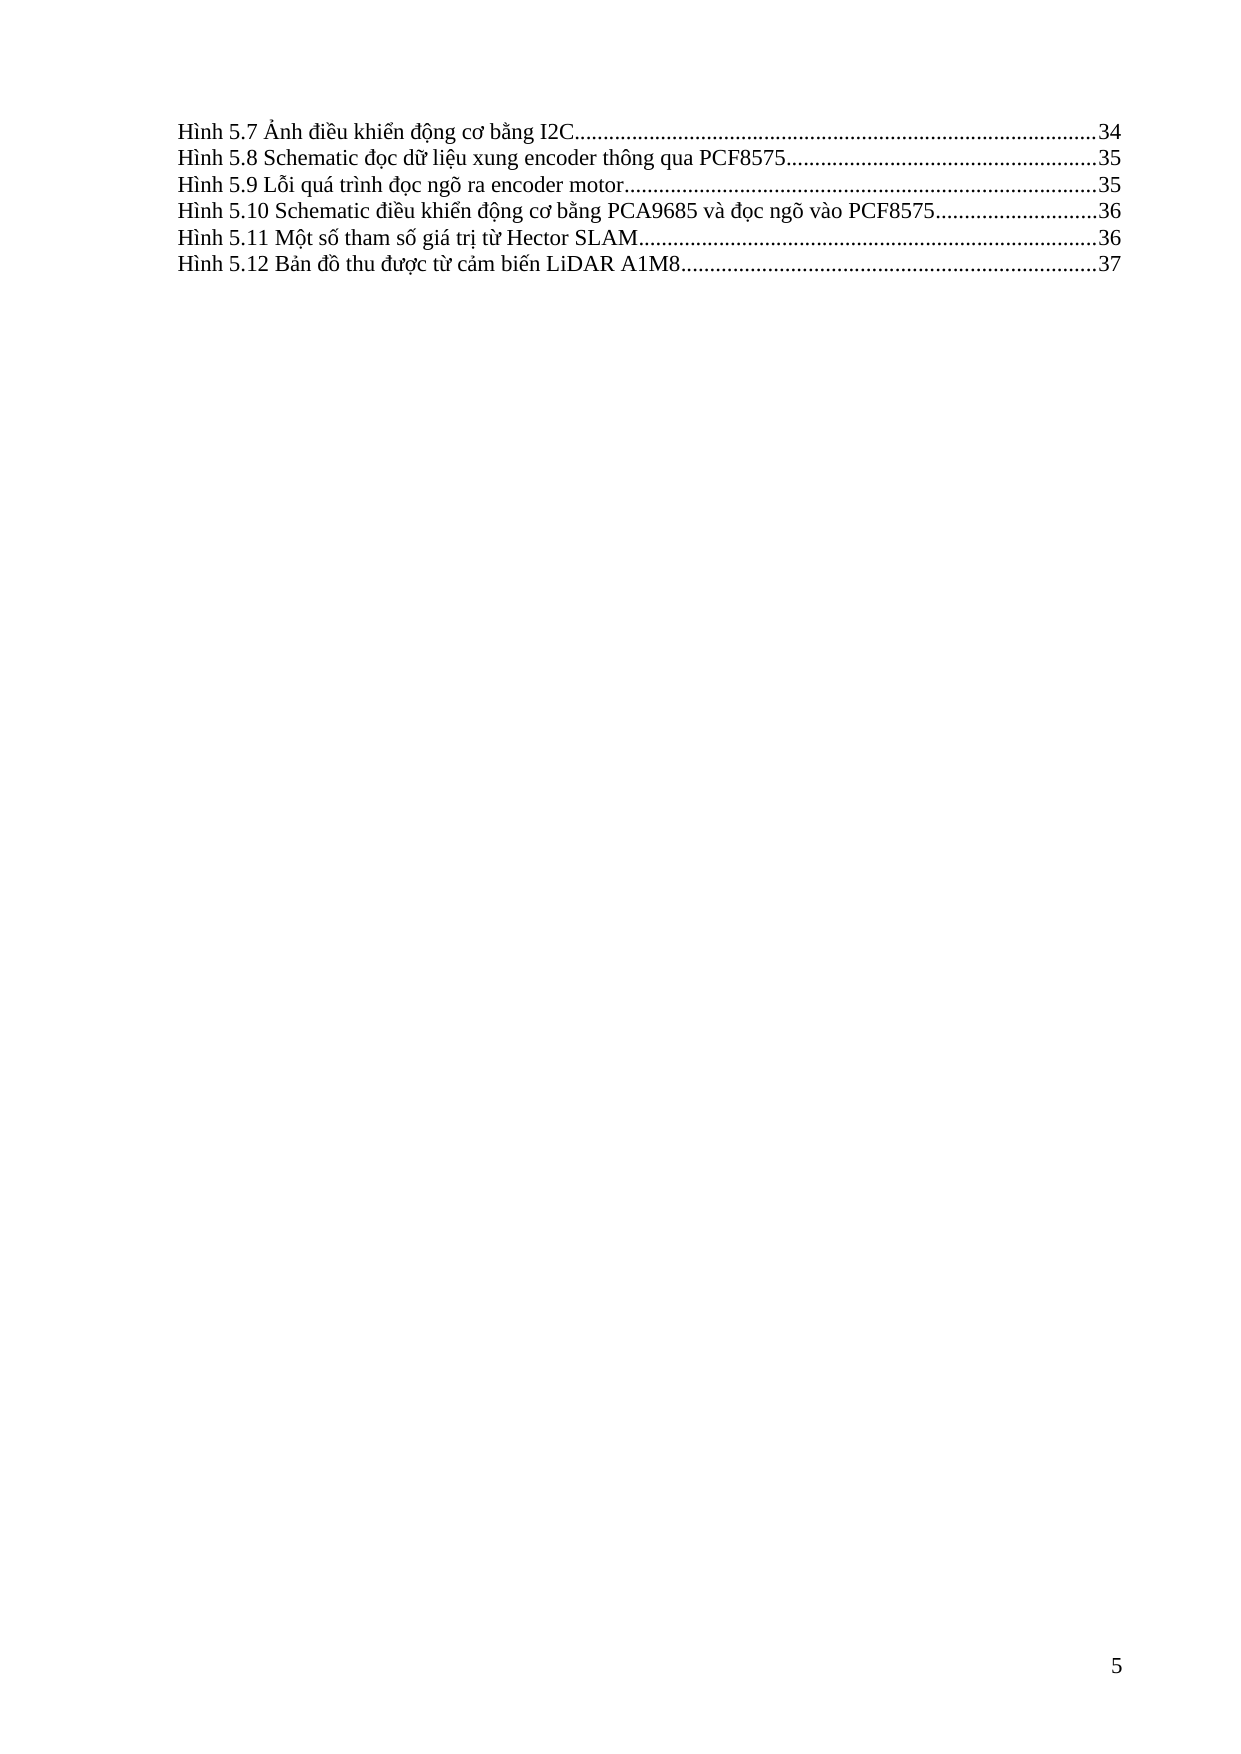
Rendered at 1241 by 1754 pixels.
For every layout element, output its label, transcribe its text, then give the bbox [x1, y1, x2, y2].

text Hình 5.12 Bản đồ thu được từ cảm biến LiDAR A1M8 37 [177, 250, 1122, 276]
text Hình 5.7 Ảnh điều khiển động cơ bằng I2C 34 [177, 118, 1122, 144]
text Hình 5.10 Schematic điều khiển động cơ bằng PCA9685 và đọc ngõ vào PCF8575 36 [177, 197, 1122, 223]
text Hình 5.11 Một số tham số giá trị từ Hector SLAM 36 [177, 223, 1122, 250]
text Hình 5.9 Lỗi quá trình đọc ngõ ra encoder motor 35 [177, 171, 1122, 197]
text Hình 5.8 Schematic đọc dữ liệu xung encoder thông qua PCF8575 35 [177, 144, 1122, 171]
